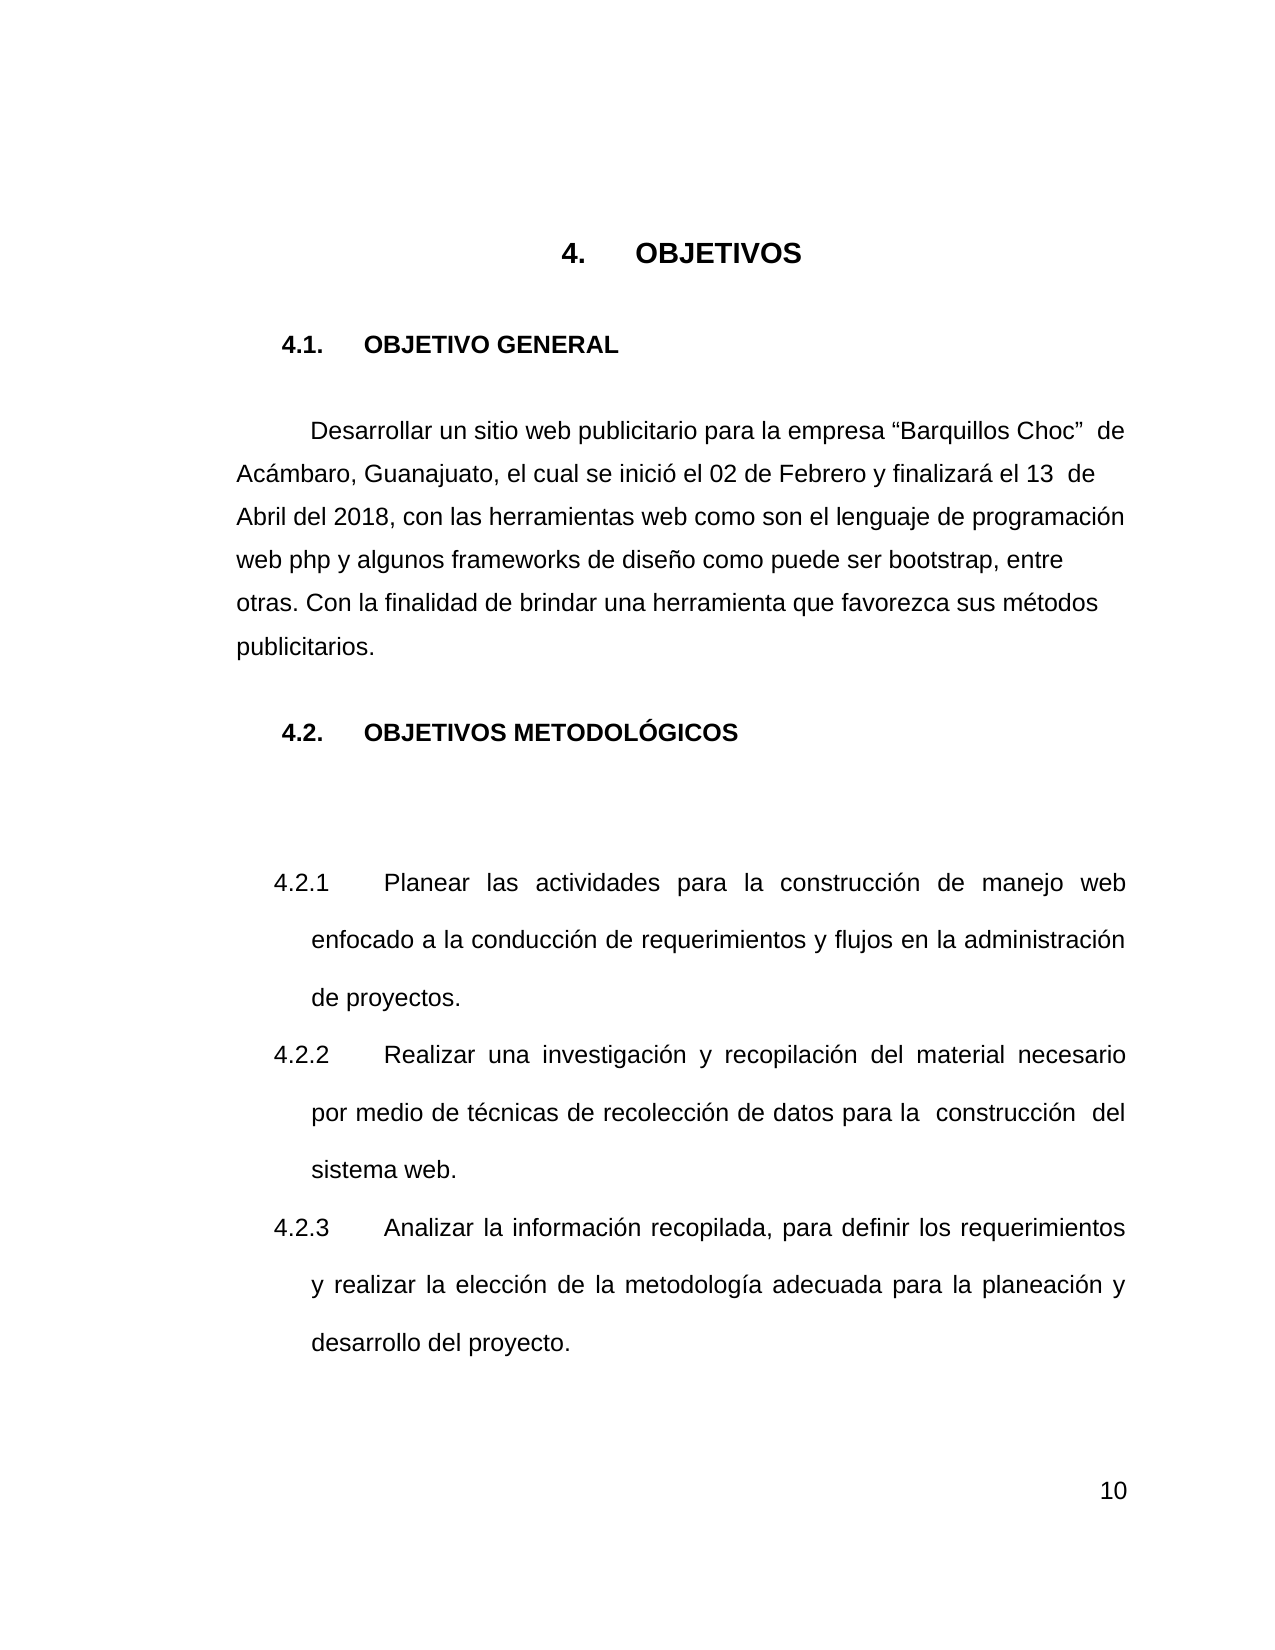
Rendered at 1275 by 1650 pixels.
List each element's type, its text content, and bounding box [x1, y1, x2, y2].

list Desarrollar un sitio web publicitario para la empresa “Barquillos Choc” de Acámbaro, Guanajuato, el cual se inició el 02 de Febrero y finalizará el 13 de Abril del 2018, con las herramientas web como son el lenguaje de programación web php y algunos frameworks de diseño como puede ser bootstrap, entre otras. Con la finalidad de brindar una herramienta que favorezca sus métodos publicitarios. [236, 416, 1127, 660]
list Planear las actividades para la construcción de manejo web enfocado a la conducción de requerimientos y flujos en la administración de proyectos. [274, 868, 1127, 1012]
subtitle OBJETIVO GENERAL [282, 330, 1127, 358]
list Realizar una investigación y recopilación del material necesario por medio de técnicas de recolección de datos para la construcción del sistema web. [274, 1041, 1127, 1184]
text objetivos [236, 236, 1127, 270]
list Analizar la información recopilada, para definir los requerimientos y realizar la elección de la metodología adecuada para la planeación y desarrollo del proyecto. [274, 1213, 1127, 1357]
subtitle OBJETIVOS METODOLÓGICOS [282, 718, 1127, 747]
